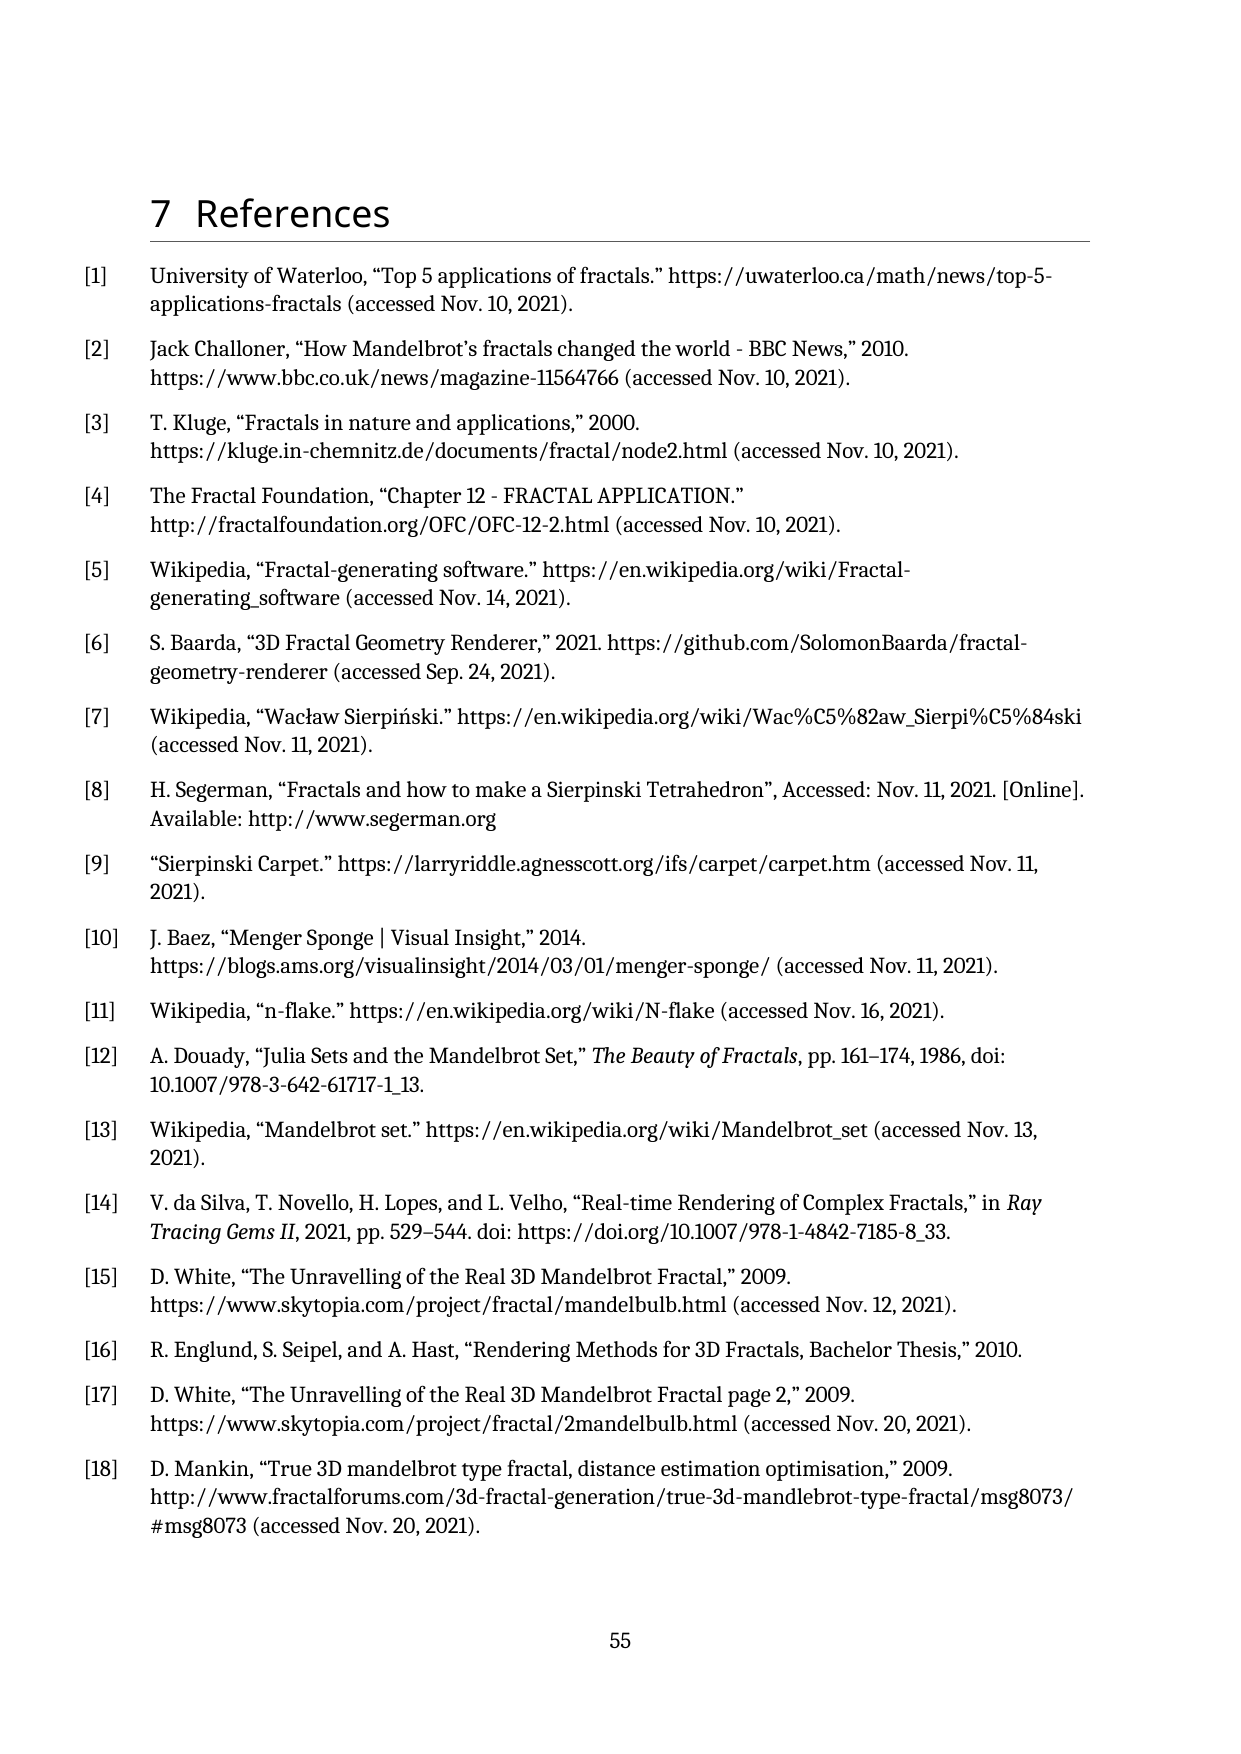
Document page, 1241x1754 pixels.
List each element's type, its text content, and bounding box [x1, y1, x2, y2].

subtitle References [150, 187, 1090, 241]
